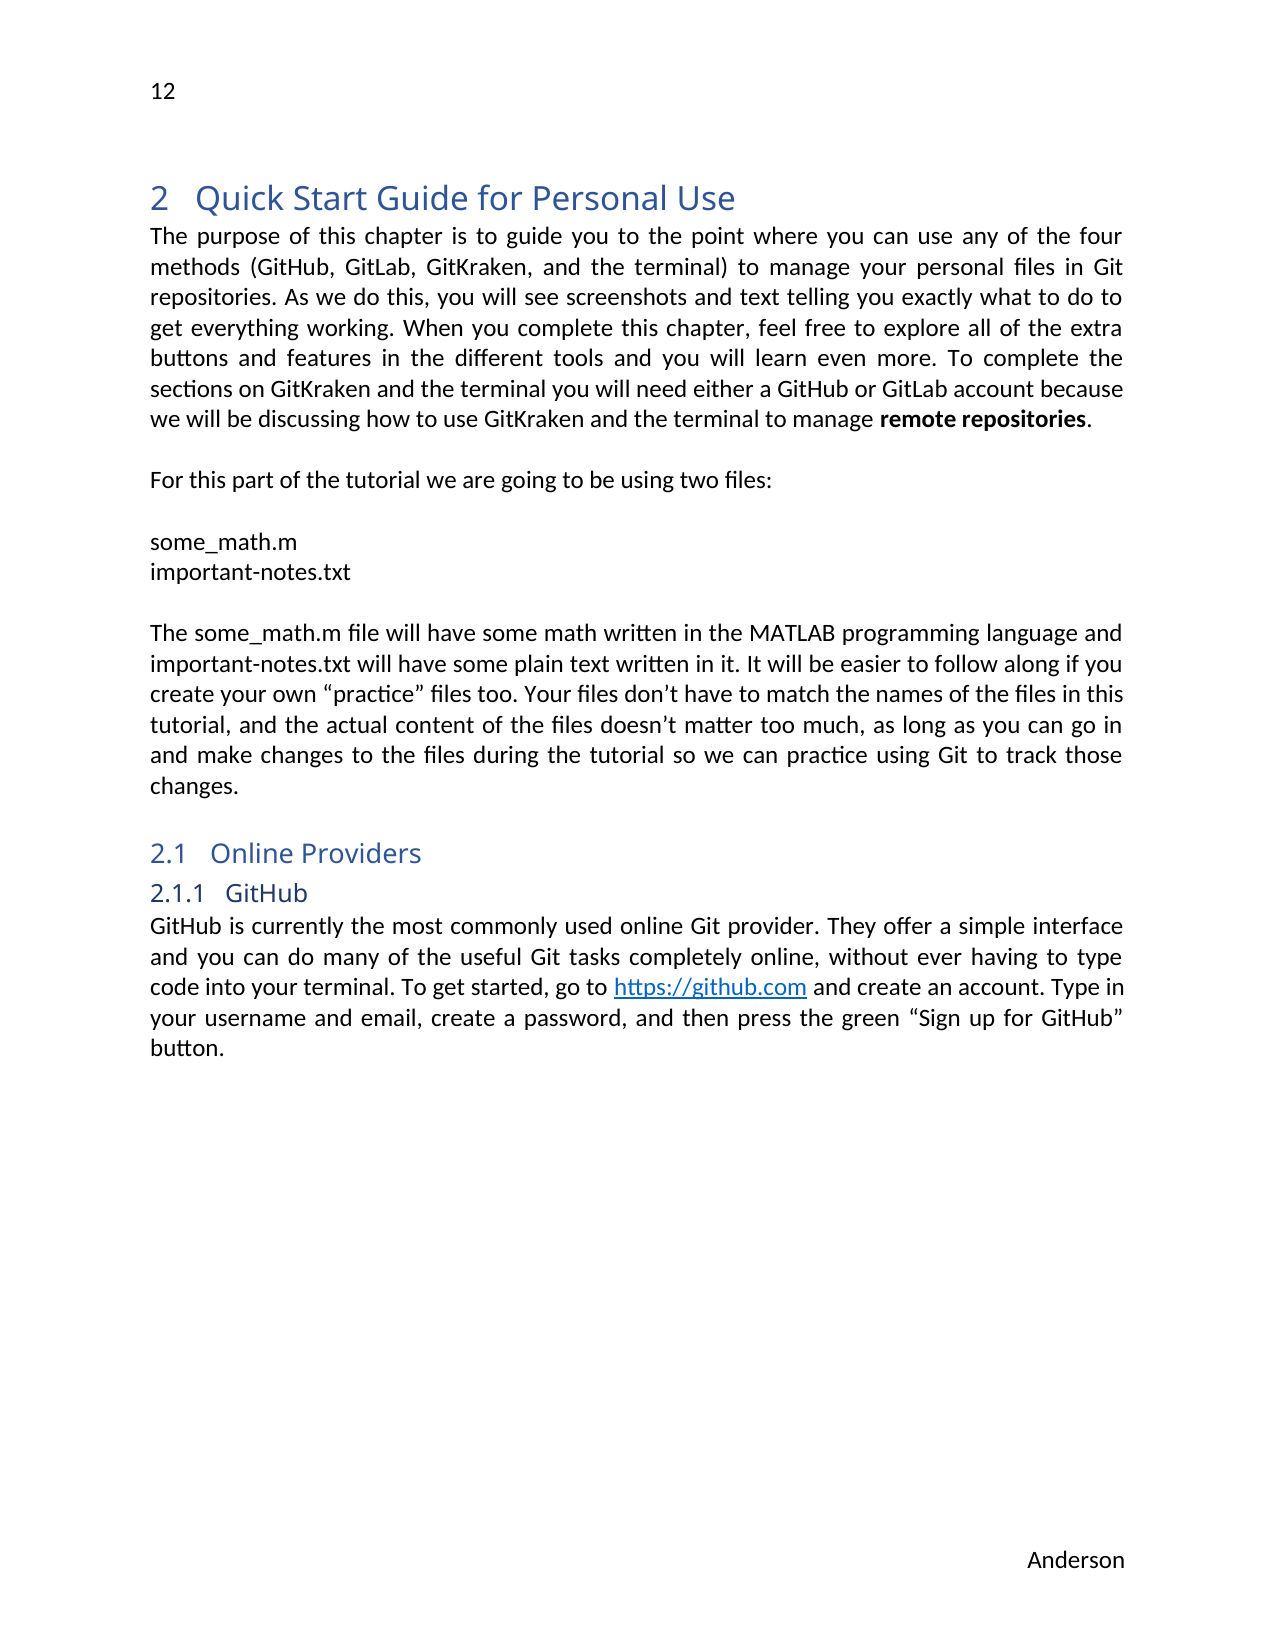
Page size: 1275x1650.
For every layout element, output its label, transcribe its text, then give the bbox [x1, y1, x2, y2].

subtitle GitHub [150, 876, 1125, 910]
text The purpose of this chapter is to guide you to the point where you can use any of the four methods (GitHub, GitLab, GitKraken, and the terminal) to manage your personal files in Git repositories. As we do this, you will see screenshots and text telling you exactly what to do to get everything working. When you complete this chapter, feel free to explore all of the extra buttons and features in the different tools and you will learn even more. To complete the sections on GitKraken and the terminal you will need either a GitHub or GitLab account because we will be discussing how to use GitKraken and the terminal to manage remote repositories. [150, 220, 1125, 434]
text For this part of the tutorial we are going to be using two files: [150, 464, 1125, 495]
text important-notes.txt [150, 556, 1125, 587]
text some_math.m [150, 526, 1125, 556]
text GitHub is currently the most commonly used online Git provider. They offer a simple interface and you can do many of the useful Git tasks completely online, without ever having to type code into your terminal. To get started, go to https://github.com and create an account. Type in your username and email, create a password, and then press the green “Sign up for GitHub” button. [150, 910, 1125, 1063]
subtitle Quick Start Guide for Personal Use [150, 175, 1125, 220]
subtitle Online Providers [150, 835, 1125, 872]
text The some_math.m file will have some math written in the MATLAB programming language and important-notes.txt will have some plain text written in it. It will be easier to follow along if you create your own “practice” files too. Your files don’t have to match the names of the files in this tutorial, and the actual content of the files doesn’t matter too much, as long as you can go in and make changes to the files during the tutorial so we can practice using Git to track those changes. [150, 617, 1125, 800]
